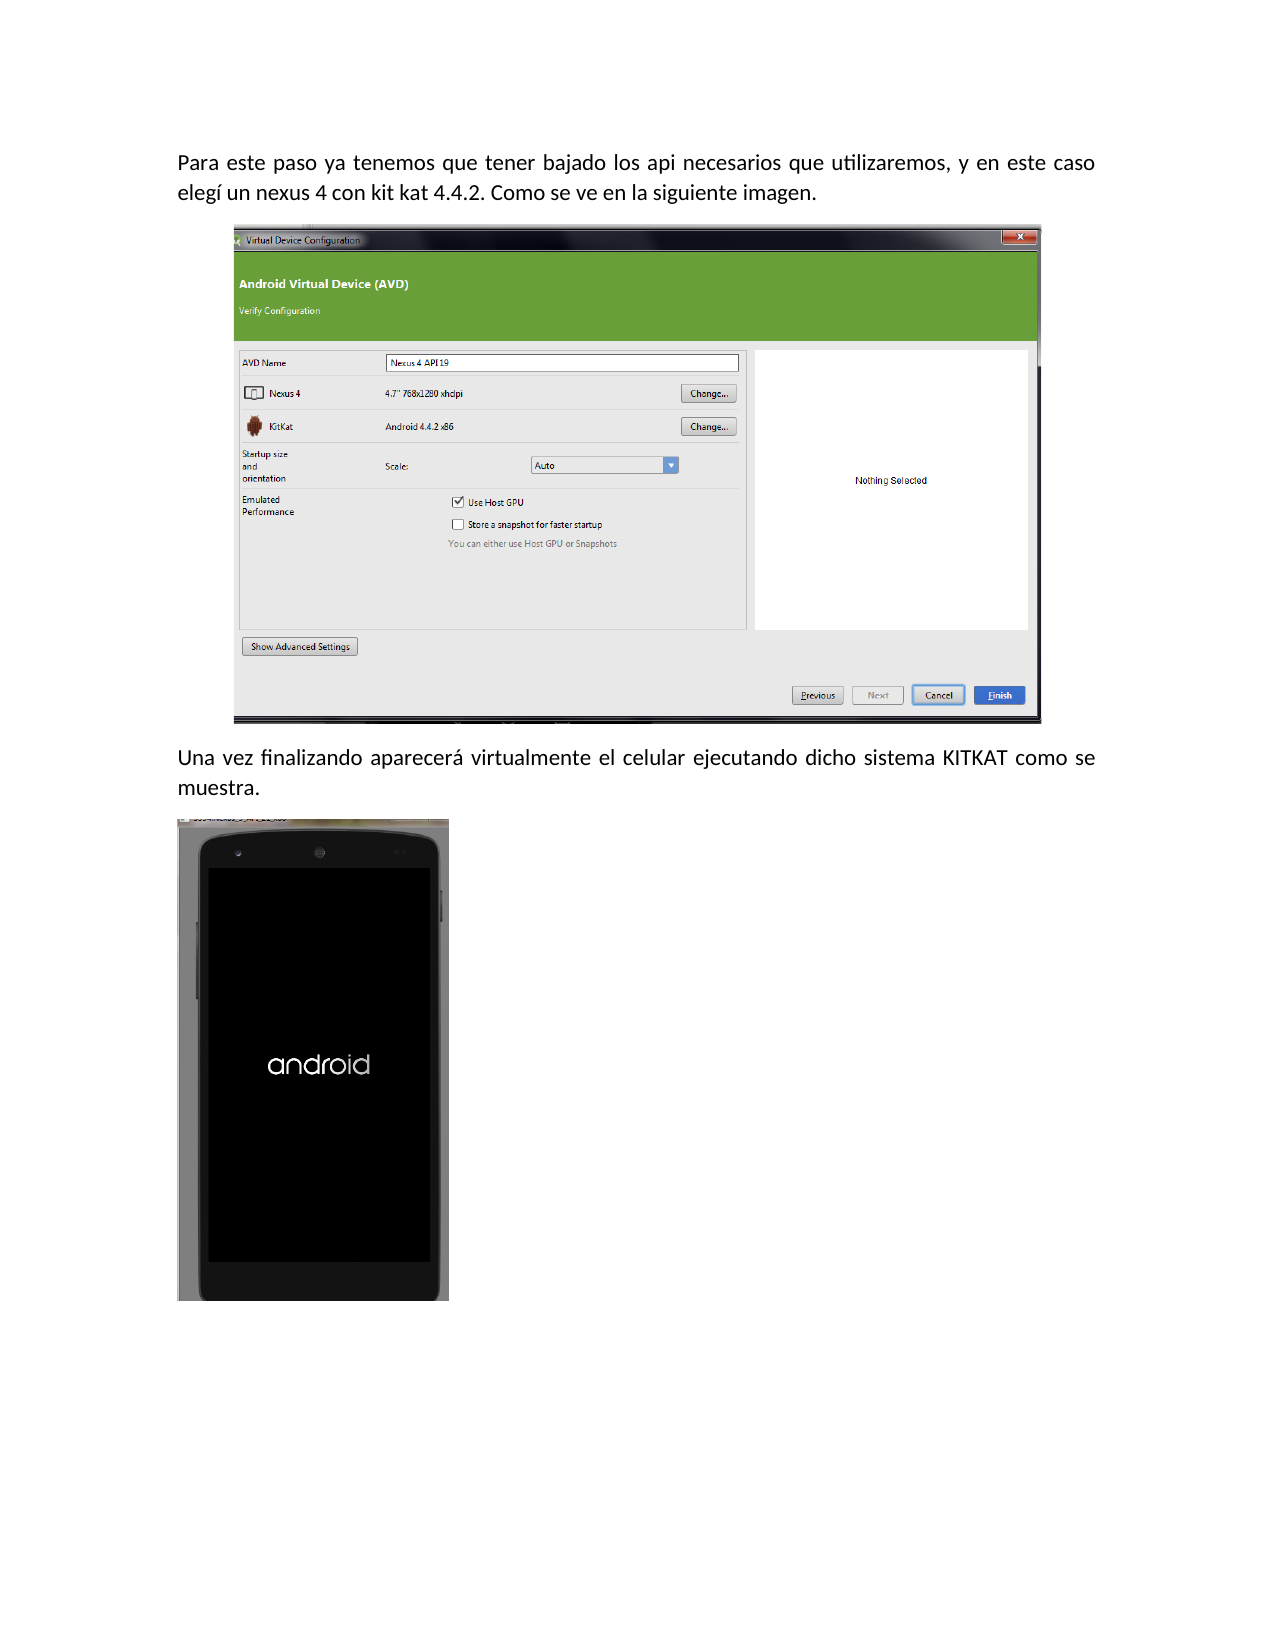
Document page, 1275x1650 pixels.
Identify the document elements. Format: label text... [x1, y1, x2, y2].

text Una vez finalizando aparecerá virtualmente el celular ejecutando dicho sistema KITKAT como se muestra. [177, 743, 1098, 801]
picture [177, 819, 449, 1301]
text Para este paso ya tenemos que tener bajado los api necesarios que utilizaremos, y en este caso elegí un nexus 4 con kit kat 4.4.2. Como se ve en la siguiente imagen. [177, 148, 1098, 206]
picture [233, 224, 1042, 724]
